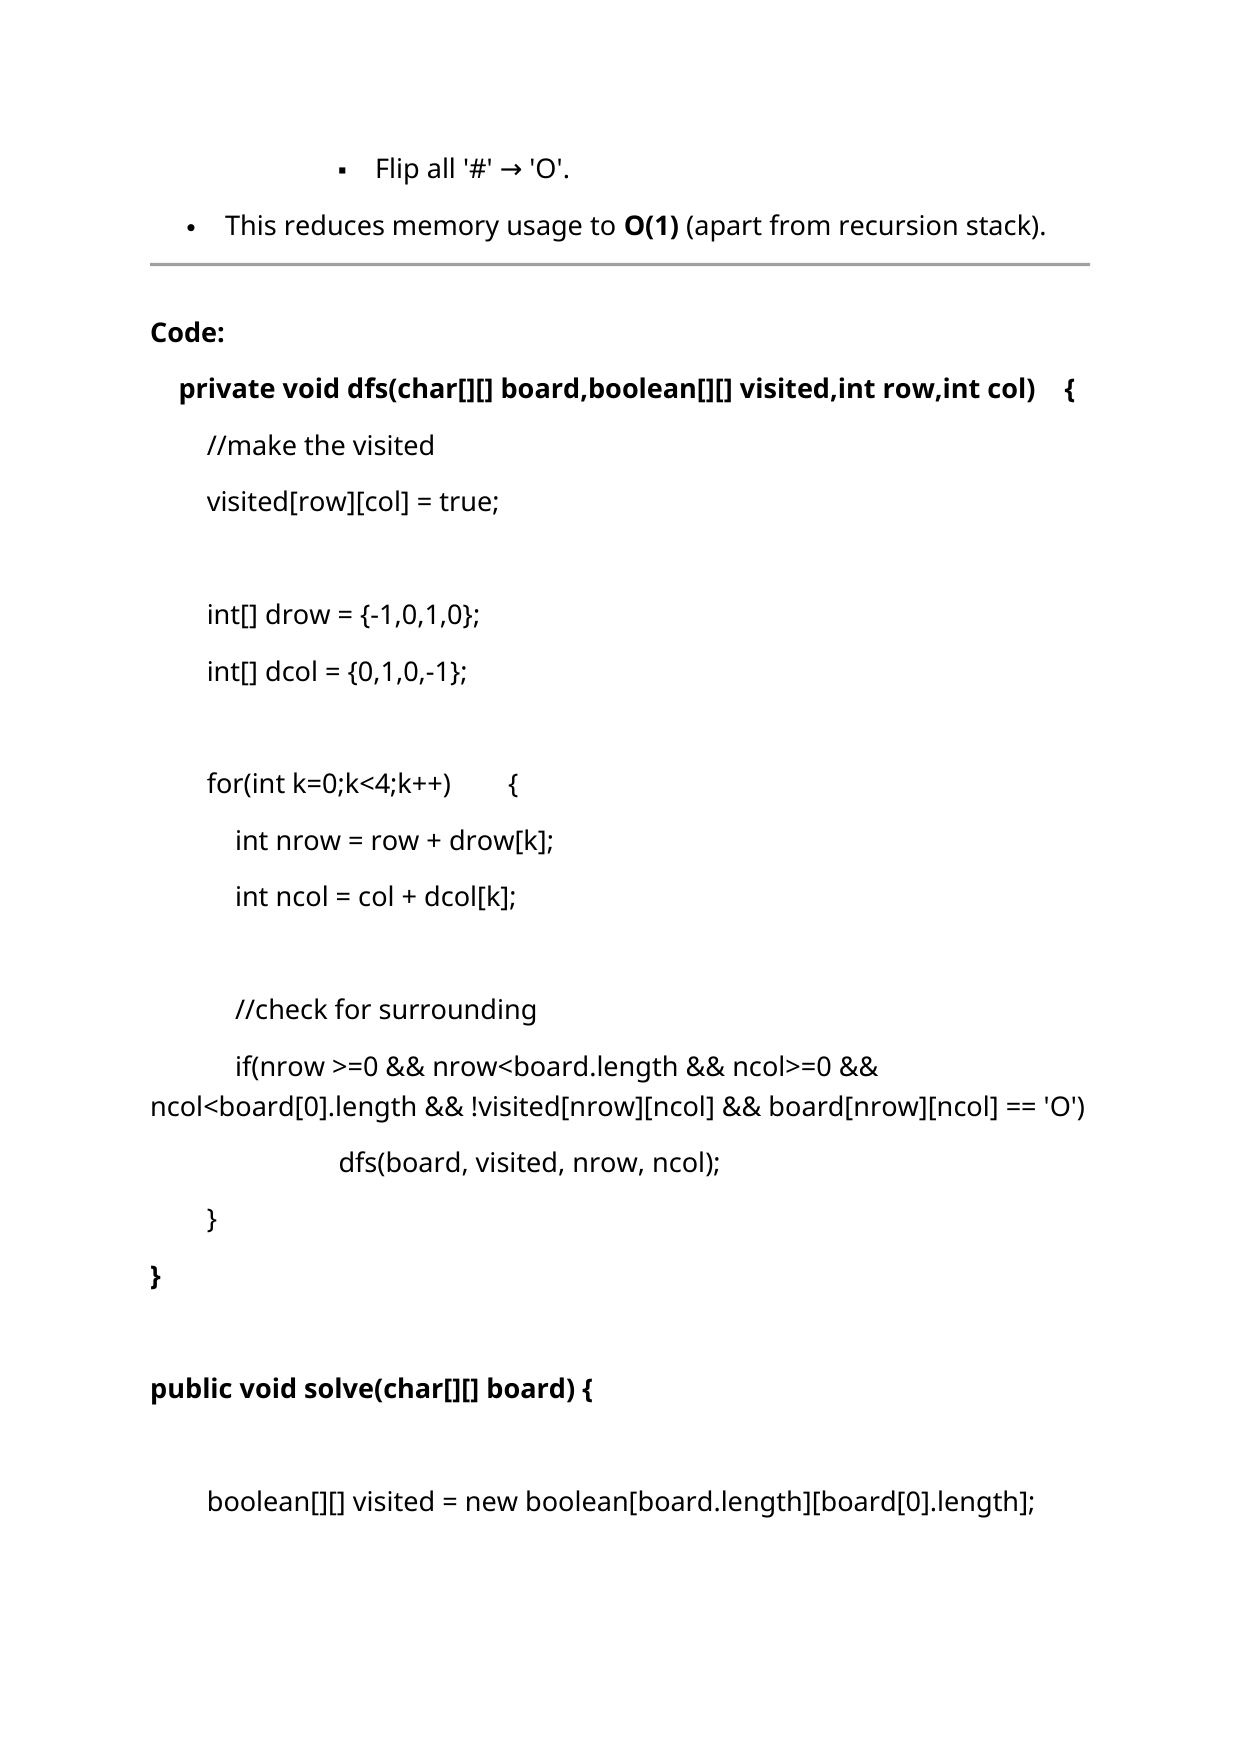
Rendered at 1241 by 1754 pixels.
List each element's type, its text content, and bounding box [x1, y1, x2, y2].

text for(int k=0;k<4;k++) { [150, 765, 1090, 802]
text private void dfs(char[][] board,boolean[][] visited,int row,int col) { [150, 370, 1090, 407]
text dfs(board, visited, nrow, ncol); [150, 1143, 1090, 1180]
text } [150, 1200, 1090, 1237]
text int[] dcol = {0,1,0,-1}; [150, 652, 1090, 689]
text } [150, 1256, 1090, 1293]
text //make the visited [150, 426, 1090, 463]
text //check for surrounding [150, 991, 1090, 1028]
text int ncol = col + dcol[k]; [150, 878, 1090, 915]
text int nrow = row + drow[k]; [150, 821, 1090, 858]
text visited[row][col] = true; [150, 483, 1090, 519]
text if(nrow >=0 && nrow<board.length && ncol>=0 && ncol<board[0].length && !visited[nrow][ncol] && board[nrow][ncol] == 'O') [150, 1047, 1090, 1124]
list This reduces memory usage to O(1) (apart from recursion stack). [187, 206, 1090, 243]
text int[] drow = {-1,0,1,0}; [150, 596, 1090, 632]
text boolean[][] visited = new boolean[board.length][board[0].length]; [150, 1482, 1090, 1519]
text Code: [150, 313, 1090, 350]
list Flip all '#' → 'O'. [337, 150, 1090, 187]
text public void solve(char[][] board) { [150, 1369, 1090, 1406]
